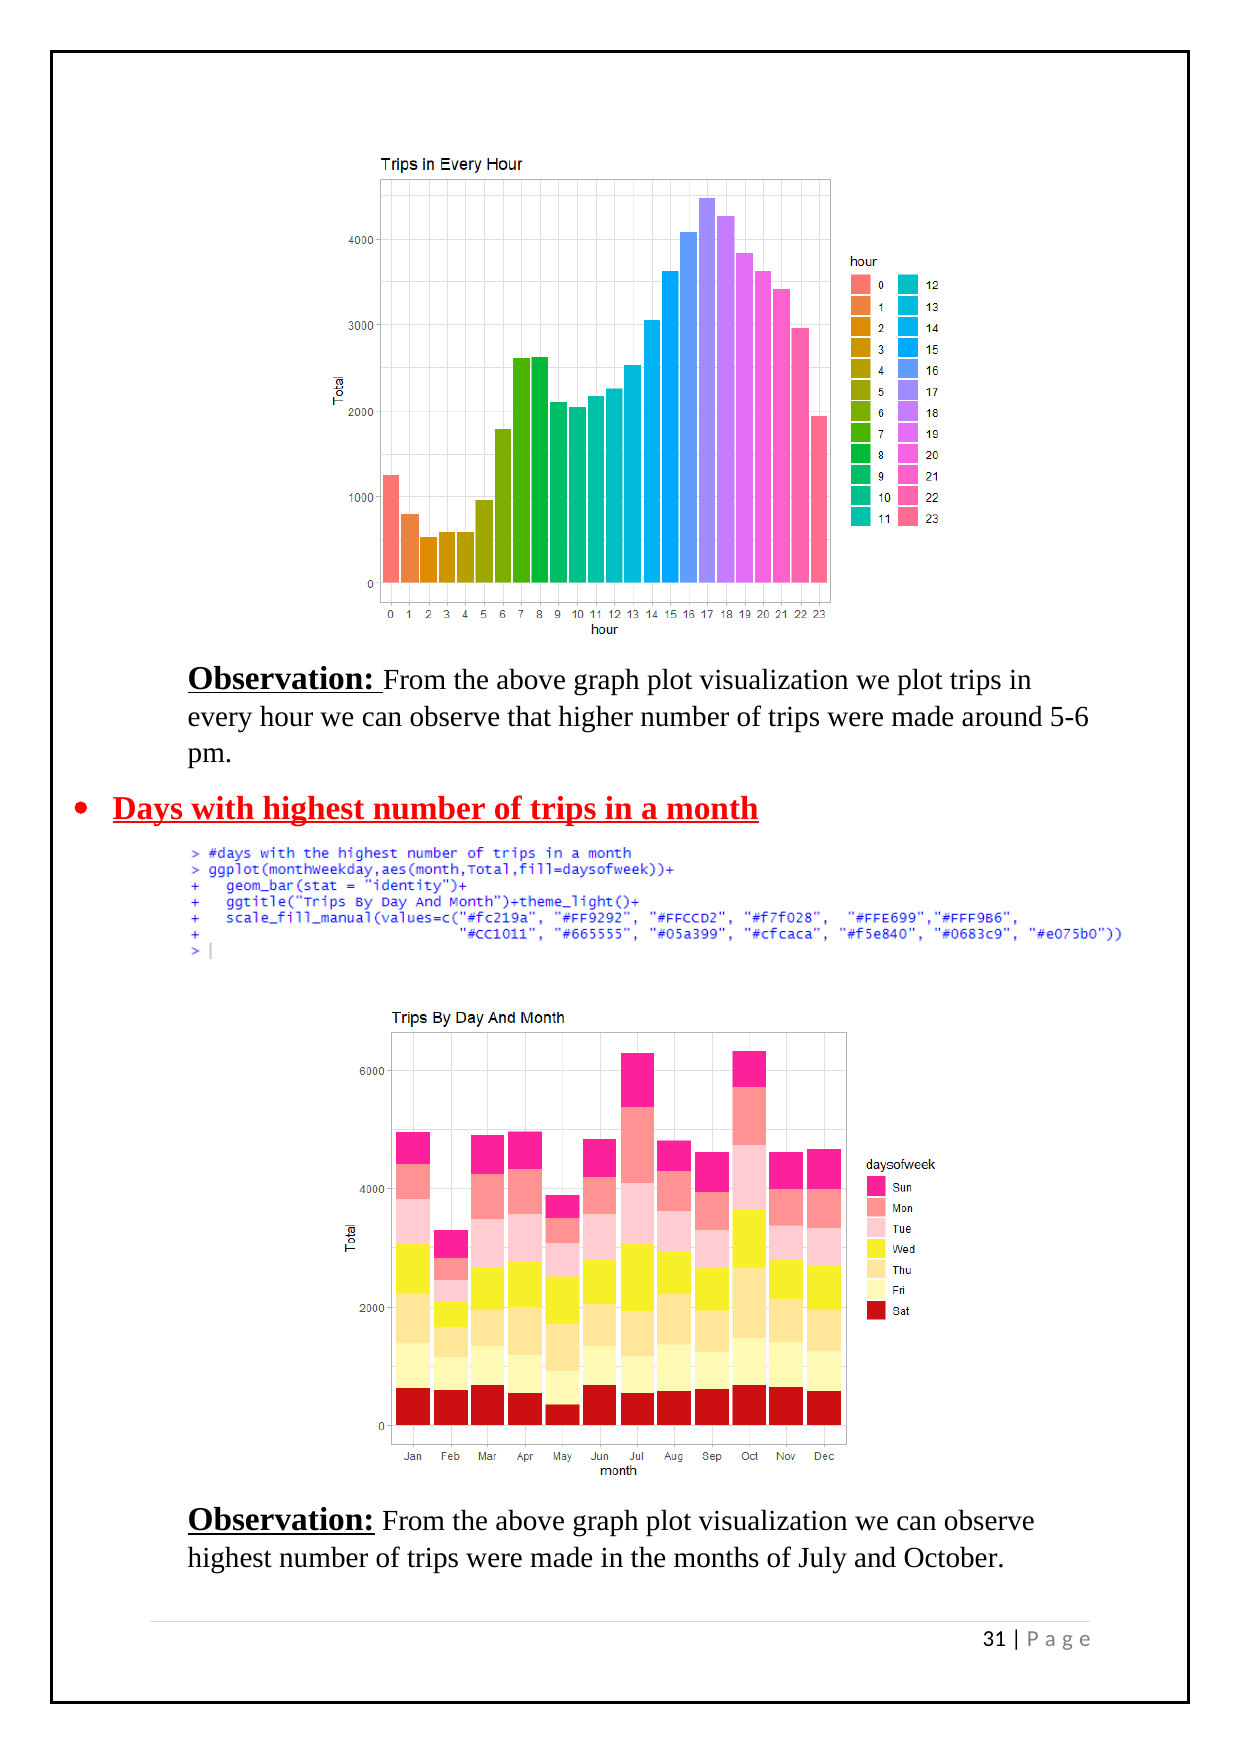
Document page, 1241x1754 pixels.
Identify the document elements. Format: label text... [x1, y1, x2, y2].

picture [187, 846, 1128, 986]
list Days with highest number of trips in a month [75, 788, 1090, 827]
picture [342, 1004, 936, 1481]
text Observation: From the above graph plot visualization we can observe highest number of trips were made in the months of July and October. [187, 1500, 1090, 1574]
text Observation: From the above graph plot visualization we plot trips in every hour we can observe that higher number of trips were made around 5-6 pm. [187, 658, 1090, 769]
picture [329, 150, 949, 640]
